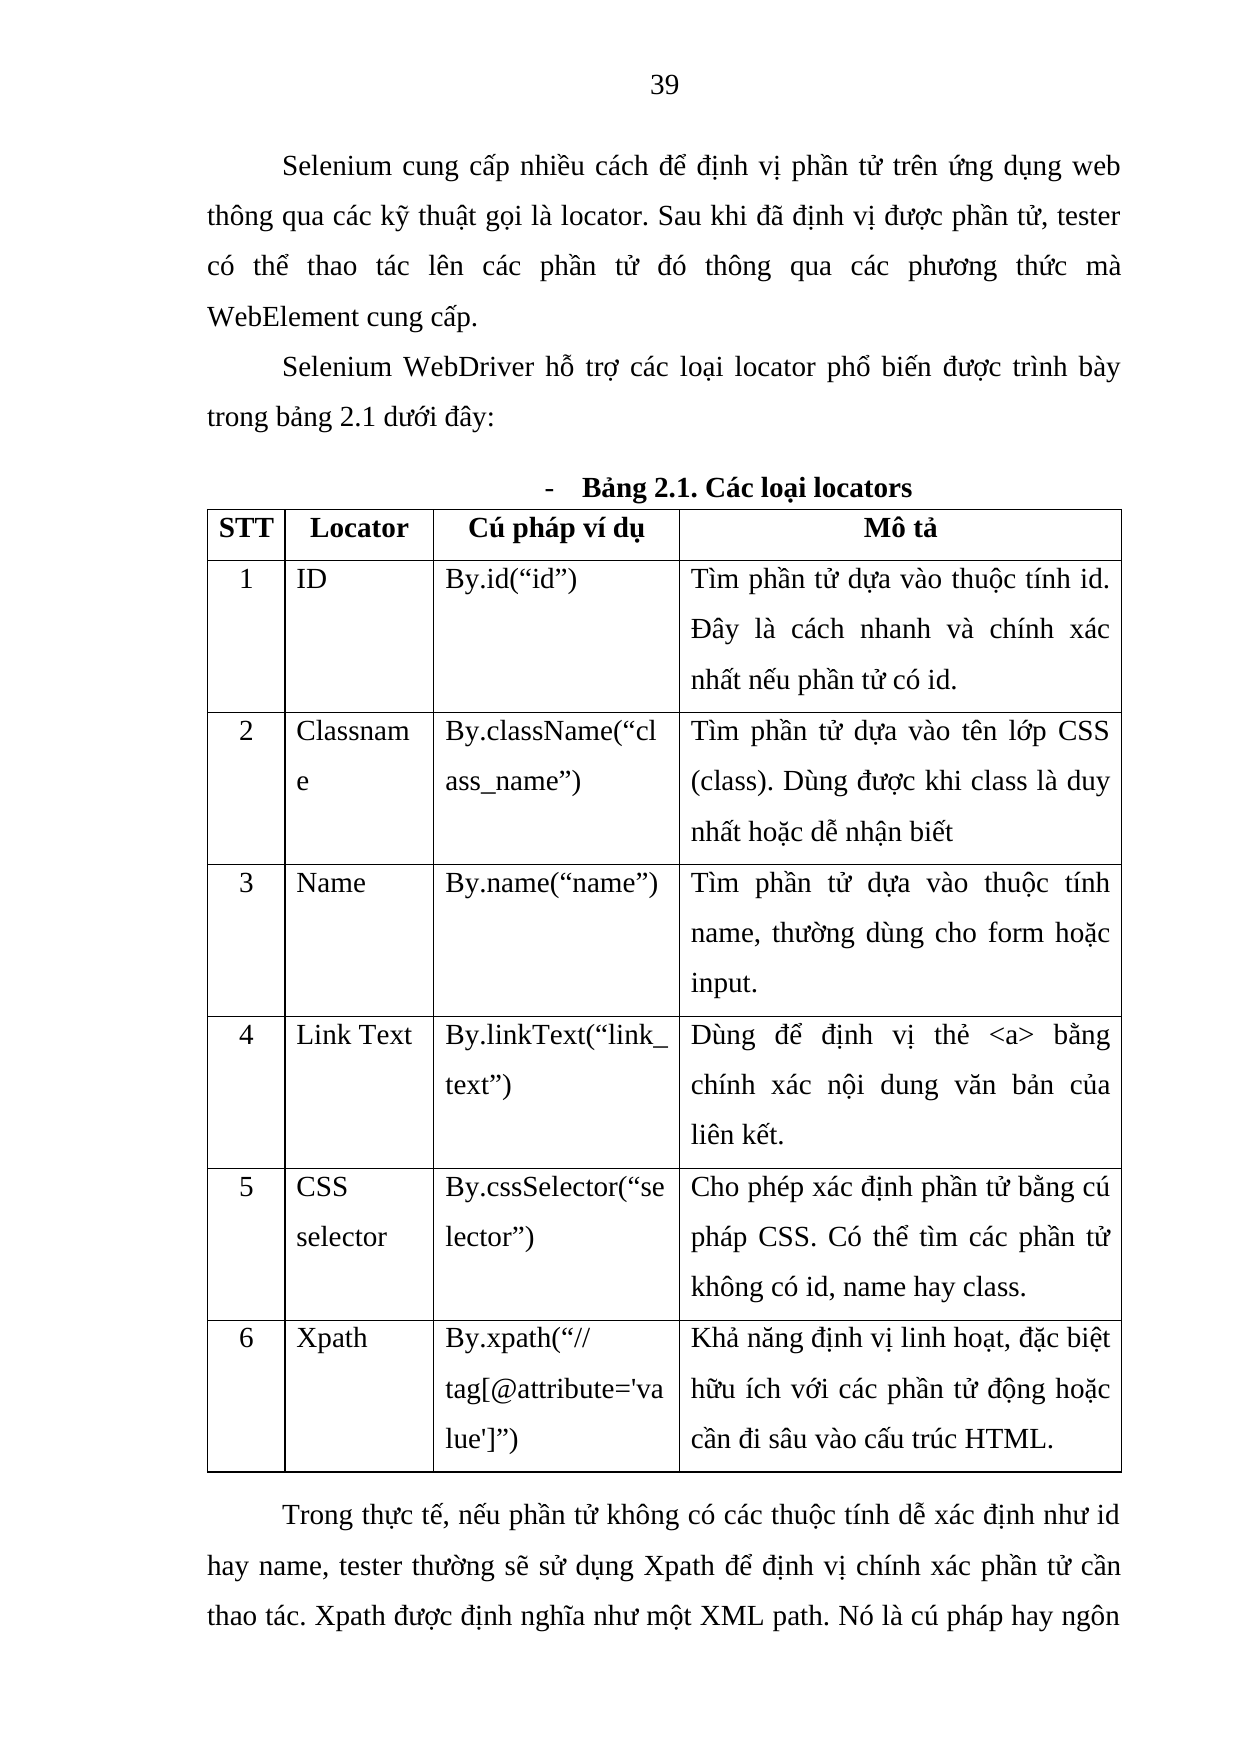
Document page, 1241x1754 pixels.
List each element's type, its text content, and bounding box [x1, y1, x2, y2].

table_header STT [208, 510, 284, 560]
table_cell By.linkText(“link_text”) [434, 1017, 679, 1168]
table_cell Xpath [286, 1321, 433, 1471]
table_cell Tìm phần tử dựa vào thuộc tính name, thường dùng cho form hoặc input. [680, 865, 1121, 1016]
table_cell 6 [208, 1321, 284, 1471]
table_cell Classname [286, 713, 433, 864]
table_cell 2 [208, 713, 284, 864]
text Selenium cung cấp nhiều cách để định vị phần tử trên ứng dụng web thông qua các kỹ thuật gọi là locator. Sau khi đã định vị được phần tử, tester có thể thao tác lên các phần tử đó thông qua các phương thức mà WebElement cung cấp. [207, 148, 1122, 332]
table_cell By.cssSelector(“selector”) [434, 1169, 679, 1319]
table_cell By.id(“id”) [434, 561, 679, 712]
table_cell 1 [208, 561, 284, 712]
table_cell Khả năng định vị linh hoạt, đặc biệt hữu ích với các phần tử động hoặc cần đi sâu vào cấu trúc HTML. [680, 1321, 1121, 1471]
table_cell By.className(“class_name”) [434, 713, 679, 864]
table_cell Dùng để định vị thẻ <a> bằng chính xác nội dung văn bản của liên kết. [680, 1017, 1121, 1168]
table_cell CSS selector [286, 1169, 433, 1319]
table_cell ID [286, 561, 433, 712]
table_cell Link Text [286, 1017, 433, 1168]
table_cell Cho phép xác định phần tử bằng cú pháp CSS. Có thể tìm các phần tử không có id, name hay class. [680, 1169, 1121, 1319]
table_cell By.name(“name”) [434, 865, 679, 1016]
table_cell 3 [208, 865, 284, 1016]
table_cell Tìm phần tử dựa vào tên lớp CSS (class). Dùng được khi class là duy nhất hoặc dễ nhận biết [680, 713, 1121, 864]
table_header Locator [286, 510, 433, 560]
table_cell Tìm phần tử dựa vào thuộc tính id. Đây là cách nhanh và chính xác nhất nếu phần tử có id. [680, 561, 1121, 712]
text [207, 1497, 1122, 1632]
table_cell 4 [208, 1017, 284, 1168]
table_cell 5 [208, 1169, 284, 1319]
table_cell Name [286, 865, 433, 1016]
table_header Cú pháp ví dụ [434, 510, 679, 560]
table_cell By.xpath(“//tag[@attribute='value']”) [434, 1321, 679, 1471]
subtitle Bảng 2.1. Các loại locators [544, 470, 1122, 504]
text Selenium WebDriver hỗ trợ các loại locator phổ biến được trình bày trong bảng 2.1 dưới đây: [207, 349, 1122, 433]
table_header Mô tả [680, 510, 1121, 560]
